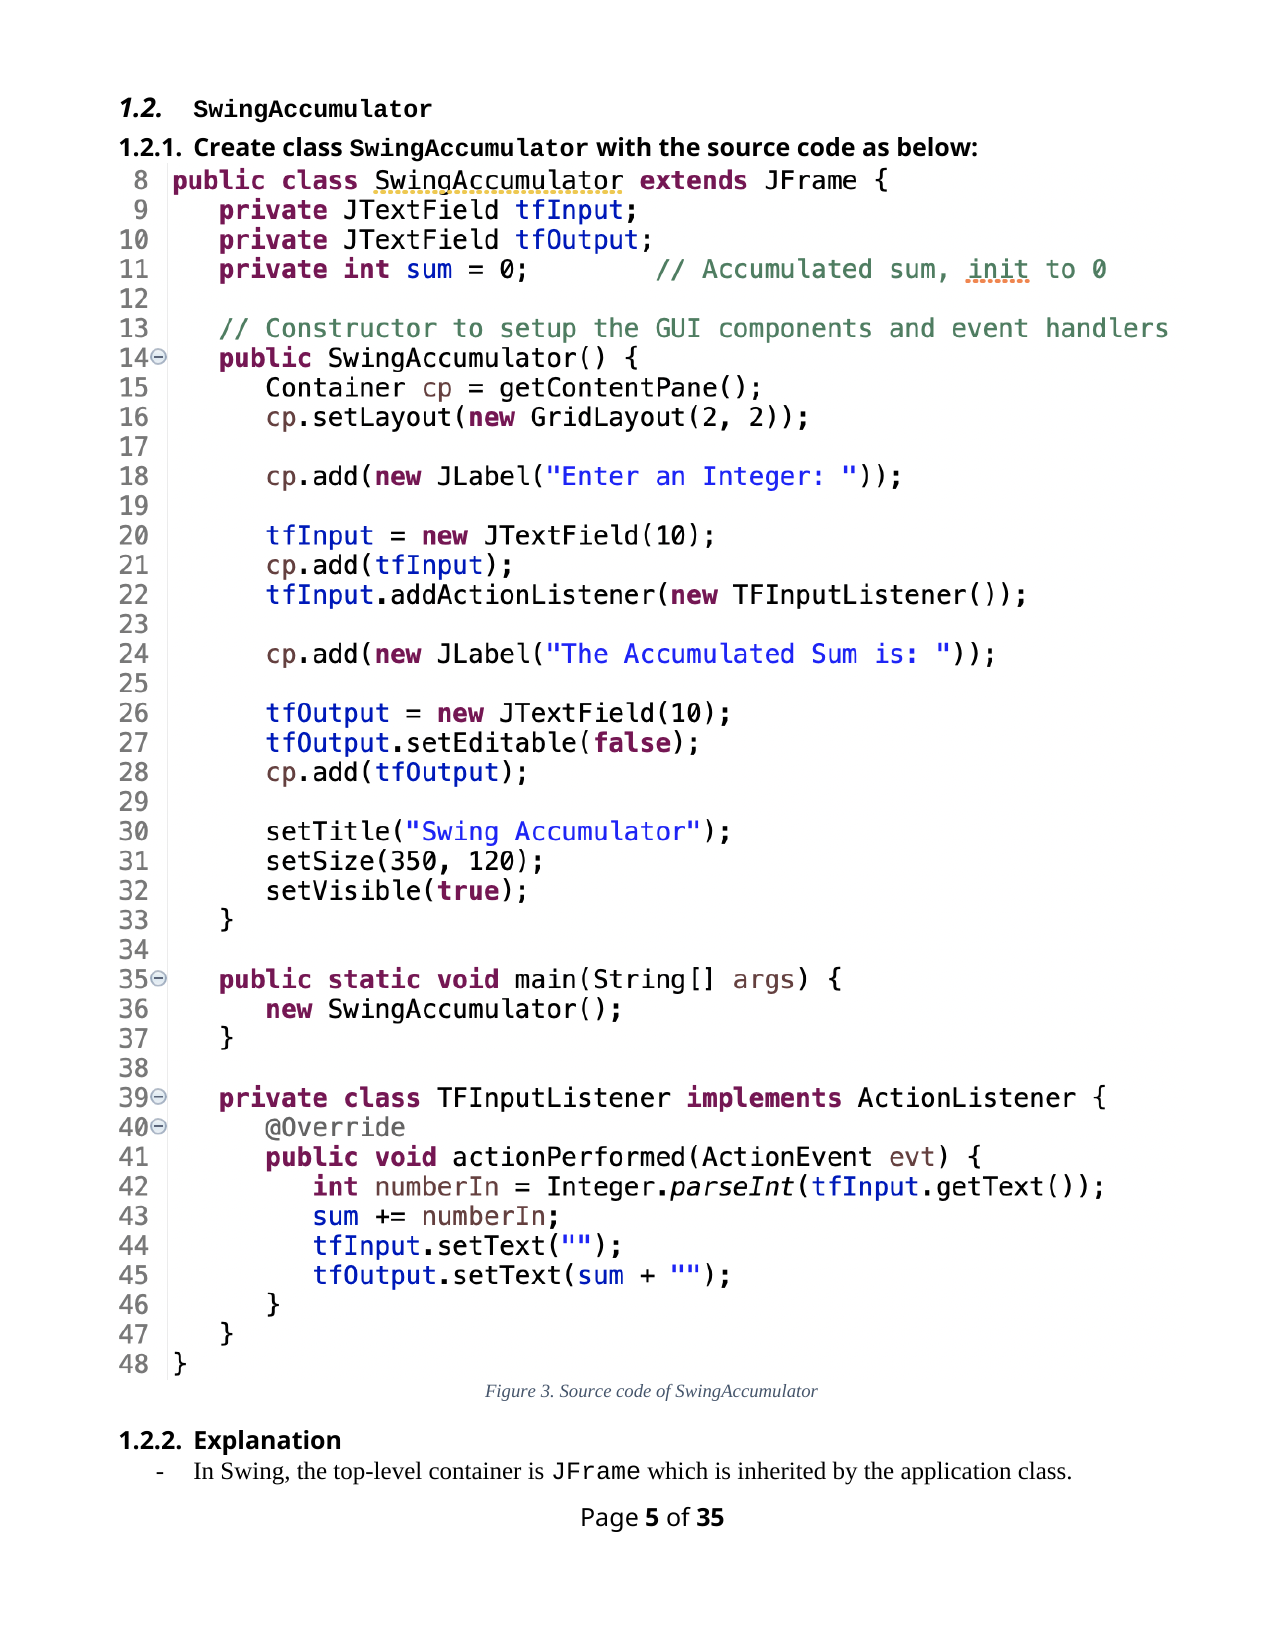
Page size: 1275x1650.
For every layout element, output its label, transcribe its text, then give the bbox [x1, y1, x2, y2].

list In Swing, the top-level container is JFrame which is inherited by the application class. [156, 1456, 1186, 1487]
subtitle Explanation [118, 1422, 1186, 1456]
picture [118, 163, 1187, 1380]
subtitle SwingAccumulator [118, 89, 1186, 126]
subtitle Create class SwingAccumulator with the source code as below: [118, 130, 1186, 163]
